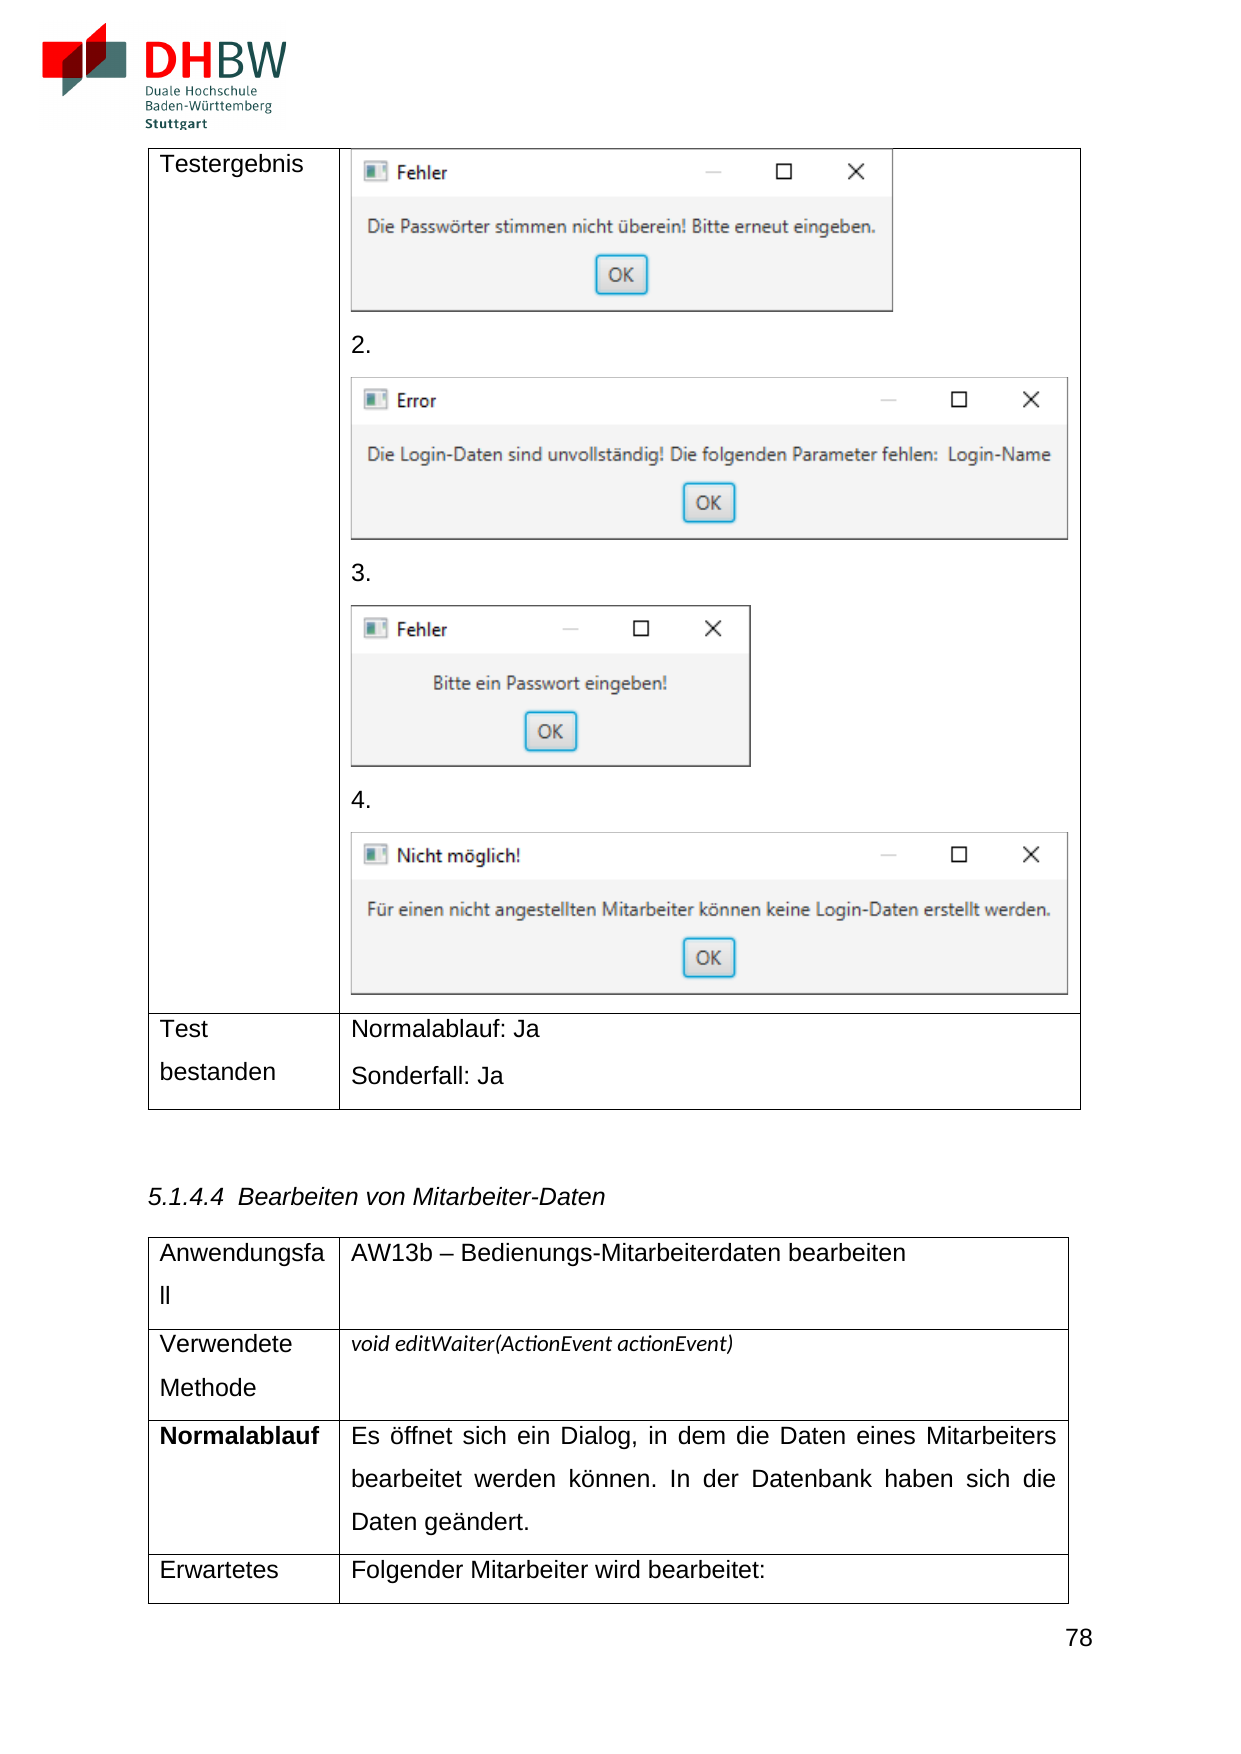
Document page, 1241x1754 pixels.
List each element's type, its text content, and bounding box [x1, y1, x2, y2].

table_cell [149, 149, 339, 1013]
table_header AW13b – Bedienungs-Mitarbeiterdaten bearbeiten [340, 1238, 1068, 1328]
picture [350, 148, 894, 312]
picture [350, 377, 1069, 540]
table_cell void editWaiter(ActionEvent actionEvent) [340, 1330, 1068, 1420]
table_header Anwendungsfall [149, 1238, 339, 1328]
subtitle Bearbeiten von Mitarbeiter-Daten [148, 1181, 1093, 1210]
table_cell Test bestanden [149, 1014, 339, 1108]
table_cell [149, 1555, 339, 1602]
table_cell 1. 2. 3. 4. [340, 149, 1080, 1013]
table_cell Es öffnet sich ein Dialog, in dem die Daten eines Mitarbeiters bearbeitet werden können. In der Datenbank haben sich die Daten geändert. [340, 1421, 1068, 1554]
picture [350, 832, 1069, 995]
table_cell Normalablauf: Ja Sonderfall: Ja [340, 1014, 1080, 1108]
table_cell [340, 1555, 1068, 1602]
table_cell Normalablauf [149, 1421, 339, 1554]
picture [39, 20, 286, 130]
picture [350, 605, 751, 767]
table_cell Verwendete Methode [149, 1330, 339, 1420]
